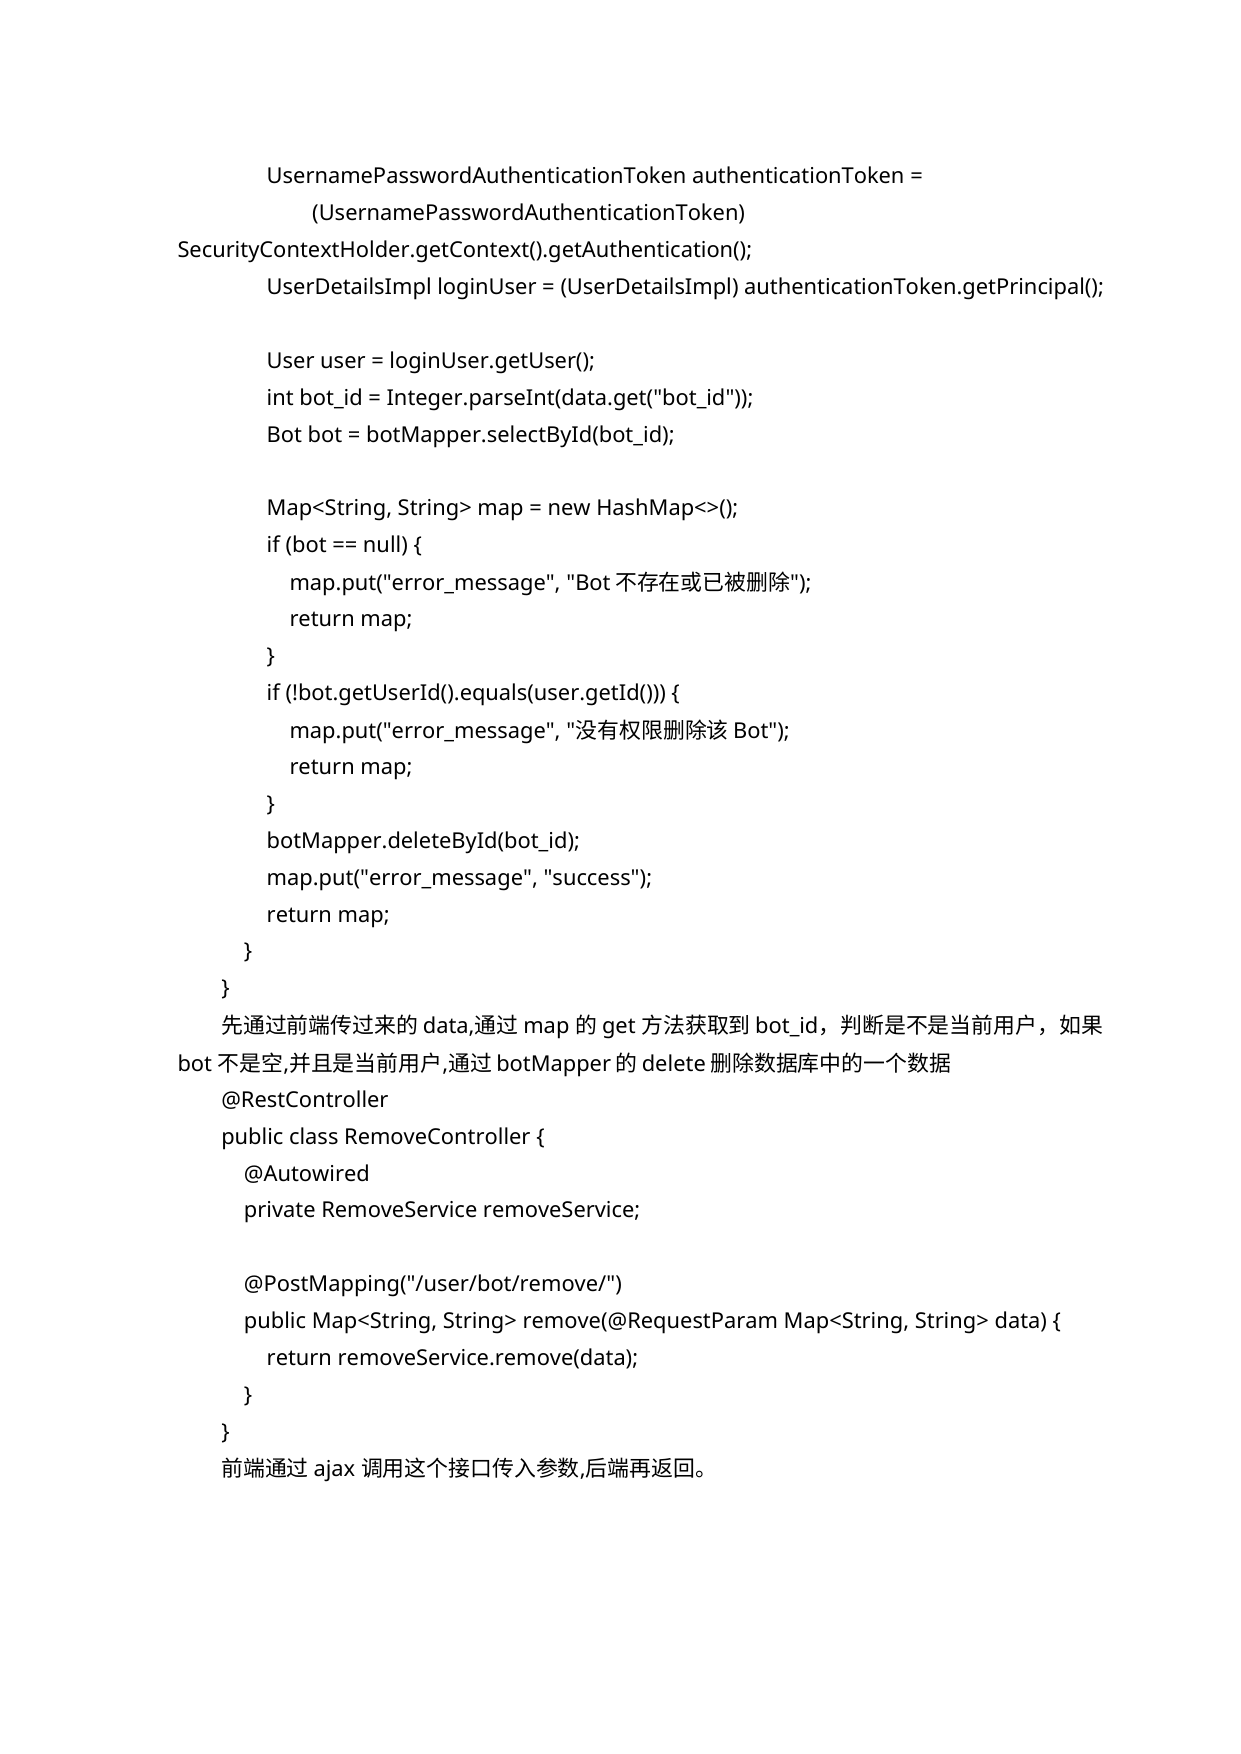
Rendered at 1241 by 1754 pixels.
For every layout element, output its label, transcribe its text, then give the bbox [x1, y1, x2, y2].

text return removeService.remove(data); [177, 1341, 1122, 1373]
text 前端通过 ajax 调用这个接口传入参数,后端再返回。 [177, 1451, 1122, 1484]
text } [177, 971, 1122, 1003]
text } [177, 1414, 1122, 1447]
text @PostMapping("/user/bot/remove/") [177, 1267, 1122, 1299]
text public Map<String, String> remove(@RequestParam Map<String, String> data) { [177, 1304, 1122, 1336]
text private RemoveService removeService; [177, 1193, 1122, 1226]
text map.put("error_message", "Bot不存在或已被删除"); [177, 565, 1122, 597]
text } [177, 1377, 1122, 1410]
text Bot bot = botMapper.selectById(bot_id); [177, 417, 1122, 450]
text } [177, 934, 1122, 967]
text return map; [177, 897, 1122, 930]
text 先通过前端传过来的 data,通过 map 的 get 方法获取到bot_id，判断是不是当前用户，如果 bot 不是空,并且是当前用户,通过botMapper的delete删除数据库中的一个数据 [177, 1008, 1122, 1078]
text User user = loginUser.getUser(); [177, 343, 1122, 376]
text @Autowired [177, 1156, 1122, 1189]
text if (!bot.getUserId().equals(user.getId())) { [177, 676, 1122, 708]
text return map; [177, 602, 1122, 634]
text UsernamePasswordAuthenticationToken authenticationToken = [177, 159, 1122, 191]
text botMapper.deleteById(bot_id); [177, 823, 1122, 856]
text if (bot == null) { [177, 528, 1122, 560]
text map.put("error_message", "success"); [177, 860, 1122, 893]
text map.put("error_message", "没有权限删除该Bot"); [177, 713, 1122, 745]
text Map<String, String> map = new HashMap<>(); [177, 491, 1122, 523]
text } [177, 639, 1122, 671]
text (UsernamePasswordAuthenticationToken) SecurityContextHolder.getContext().getAuthentication(); [177, 196, 1122, 265]
text int bot_id = Integer.parseInt(data.get("bot_id")); [177, 380, 1122, 413]
text UserDetailsImpl loginUser = (UserDetailsImpl) authenticationToken.getPrincipal(); [177, 270, 1122, 302]
text @RestController [177, 1082, 1122, 1115]
text } [177, 787, 1122, 819]
text public class RemoveController { [177, 1119, 1122, 1152]
text return map; [177, 750, 1122, 782]
